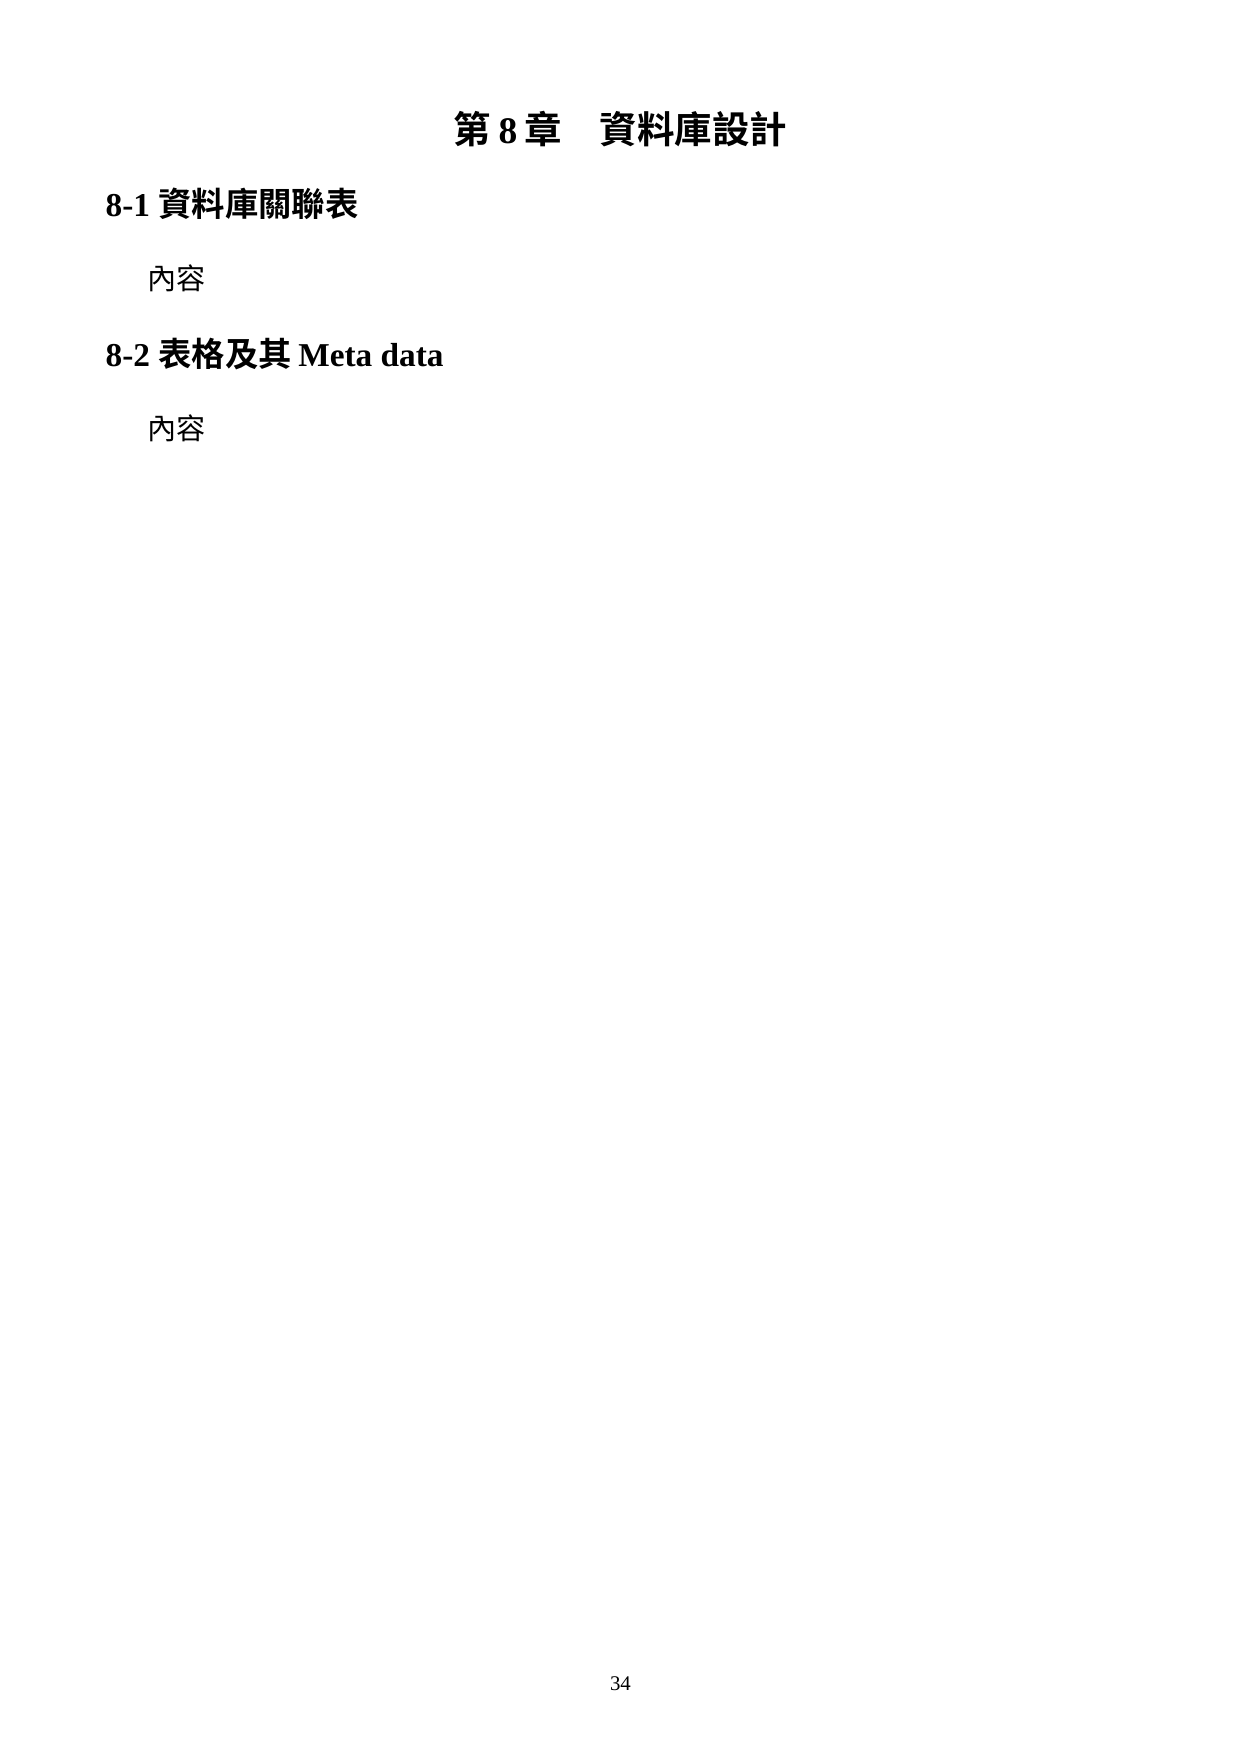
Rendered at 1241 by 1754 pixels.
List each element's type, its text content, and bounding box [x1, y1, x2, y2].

text 8-2 表格及其Meta data [89, 314, 1152, 389]
text 第8章 資料庫設計 [89, 89, 1152, 164]
text 8-1 資料庫關聯表 [89, 164, 1152, 239]
text 內容 [89, 389, 1152, 464]
text 內容 [89, 239, 1152, 314]
